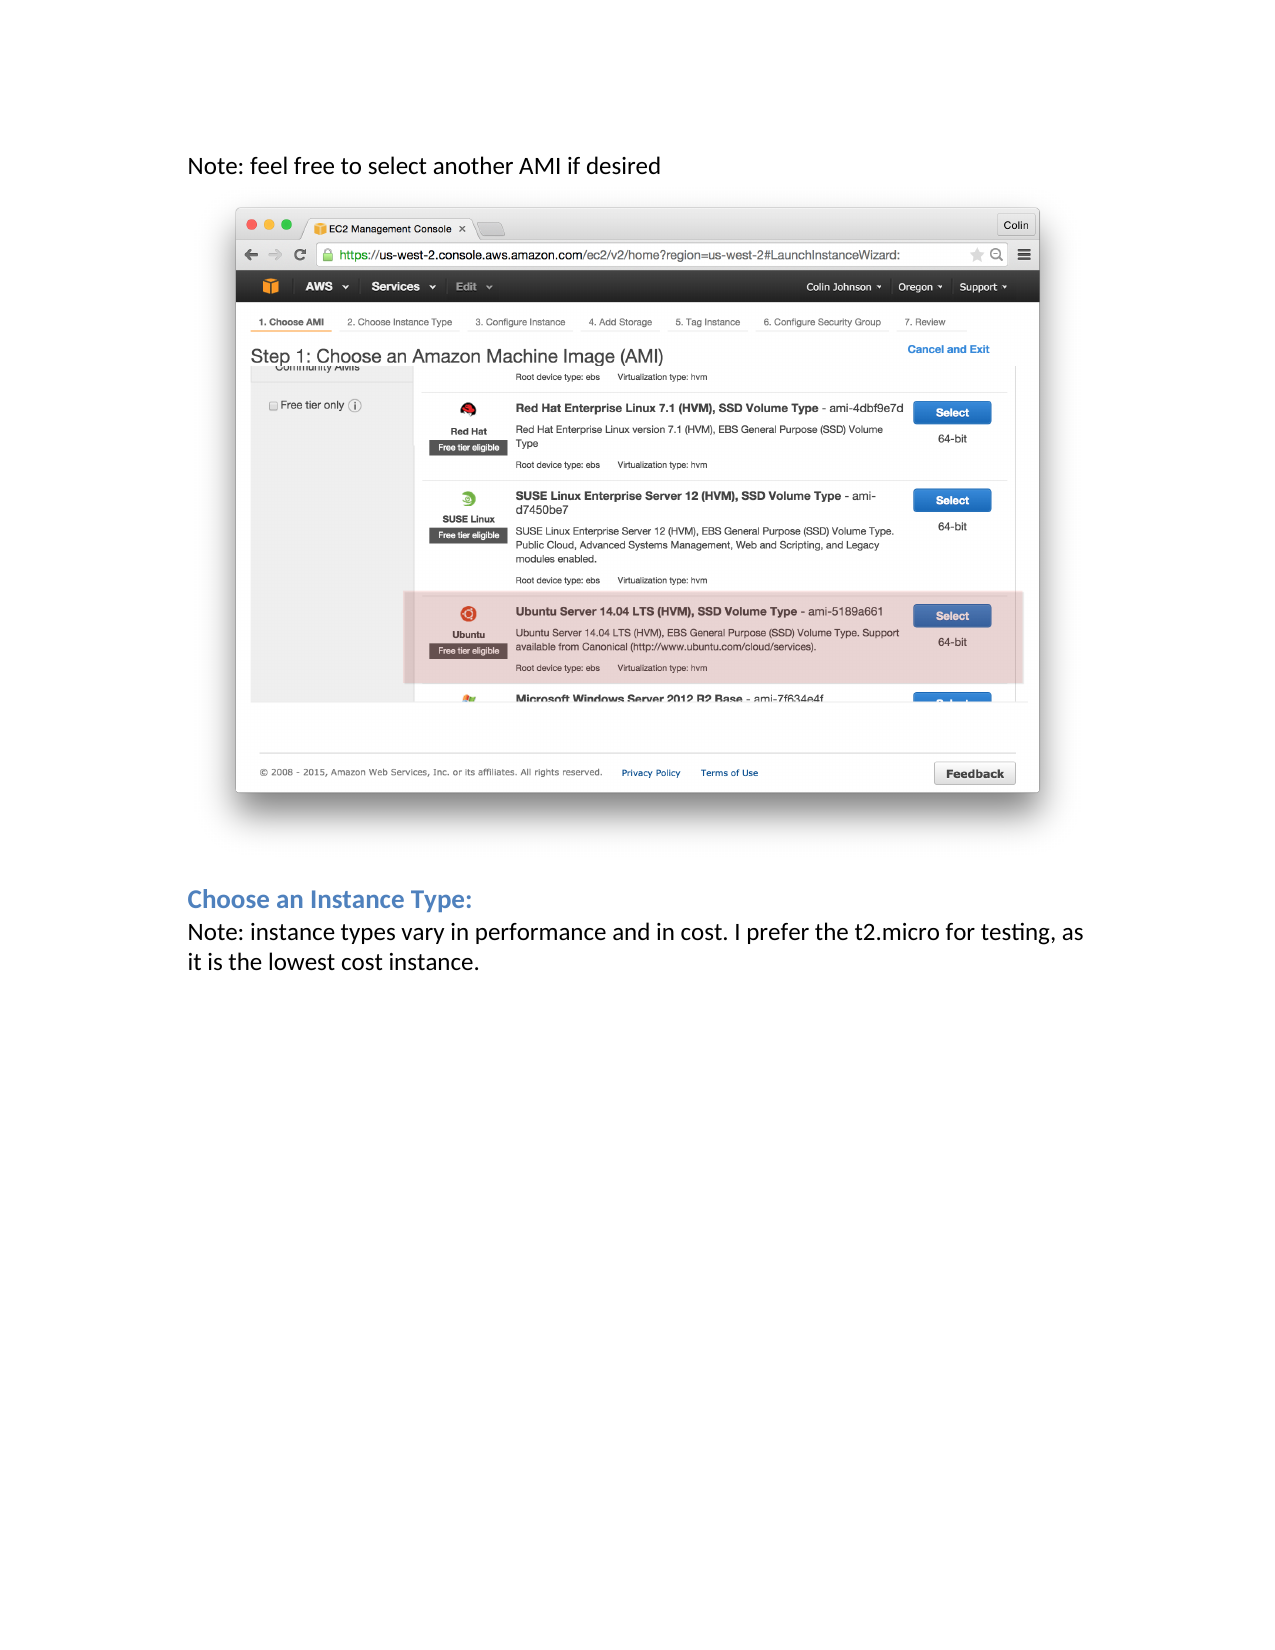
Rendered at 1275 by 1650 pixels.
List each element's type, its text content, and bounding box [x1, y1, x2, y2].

subtitle Choose an Instance Type: [187, 883, 1087, 916]
text Note: instance types vary in performance and in cost. I prefer the t2.micro for testing, as it is the lowest cost instance. [187, 916, 1087, 977]
text Note: feel free to select another AMI if desired [187, 150, 1087, 180]
picture [187, 180, 1088, 862]
